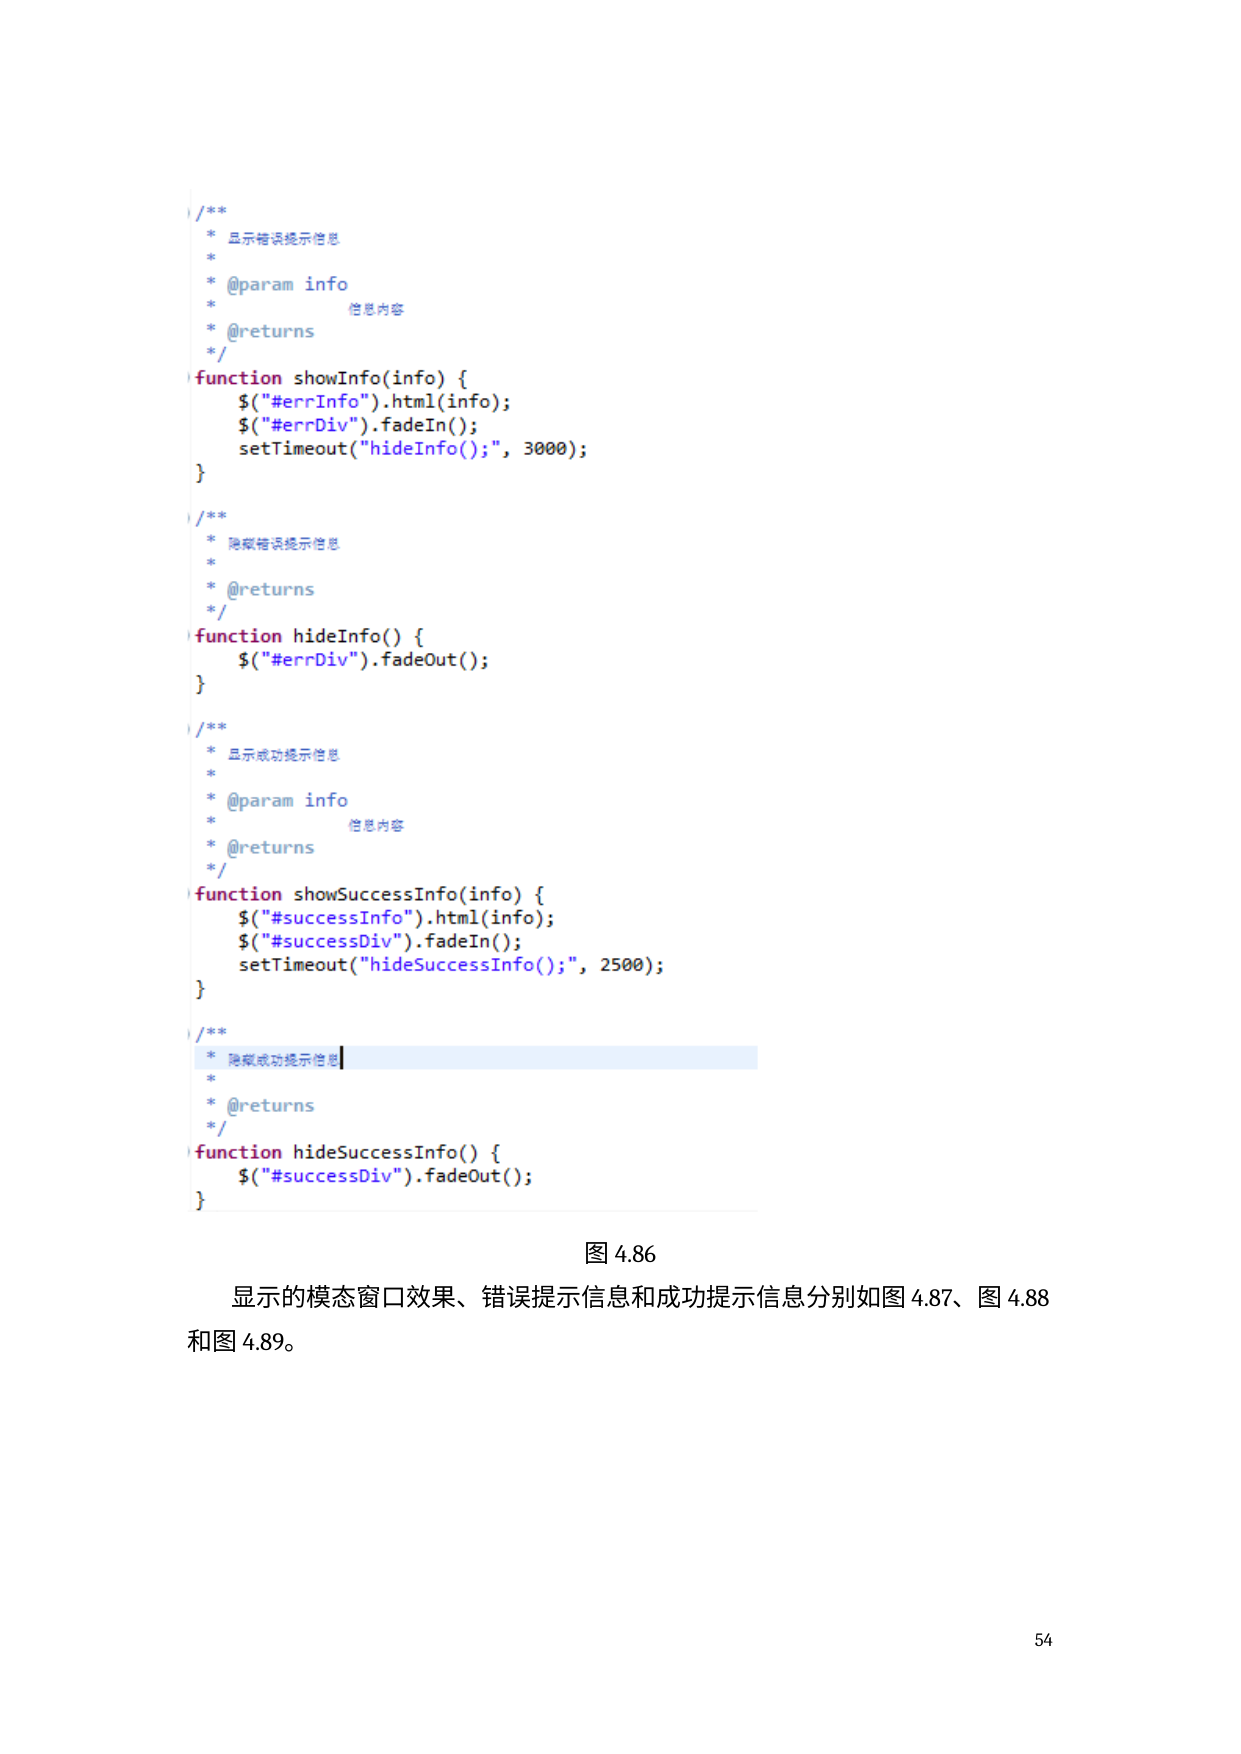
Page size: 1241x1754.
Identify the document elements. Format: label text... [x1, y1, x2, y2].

text 图4.86 [187, 1229, 1053, 1273]
text 显示的模态窗口效果、错误提示信息和成功提示信息分别如图4.87、图4.88和图4.89。 [187, 1273, 1053, 1362]
picture [187, 189, 758, 1212]
